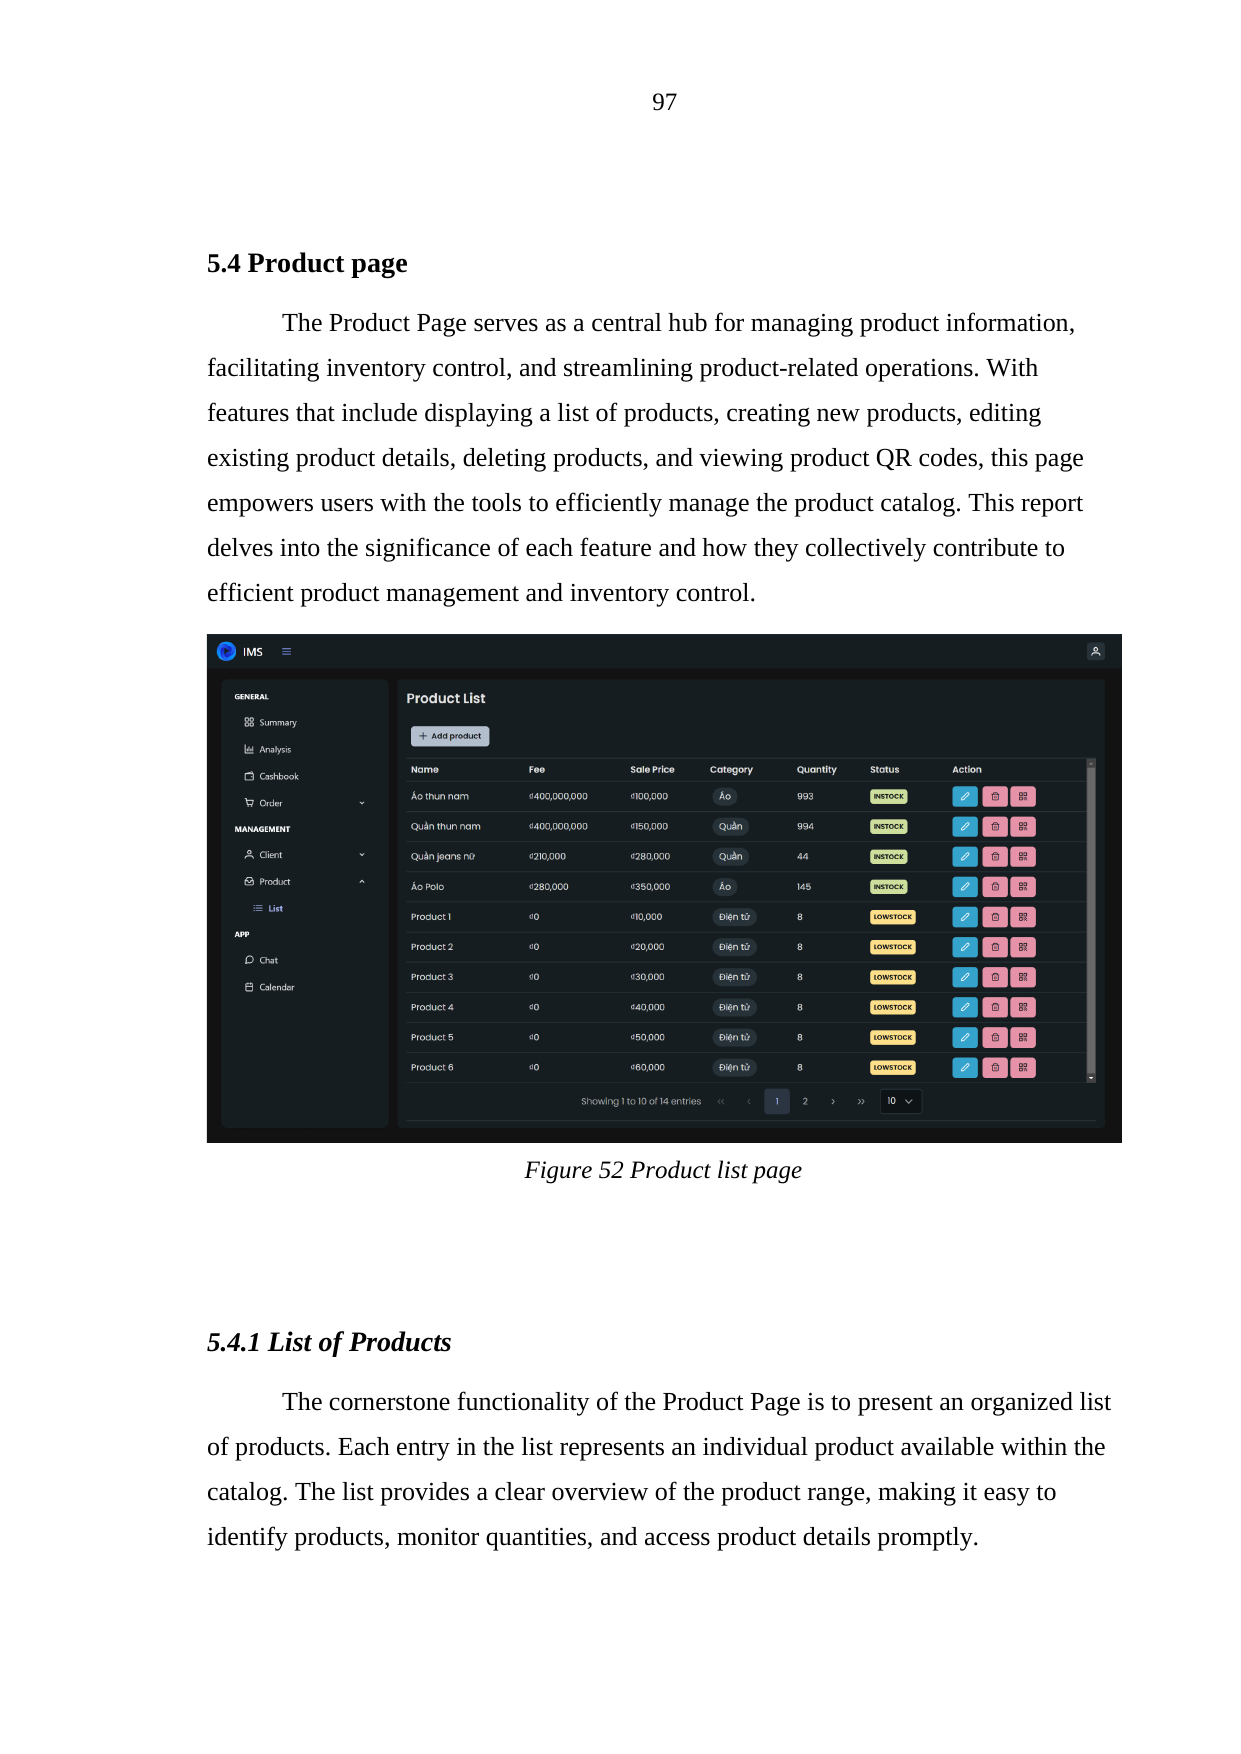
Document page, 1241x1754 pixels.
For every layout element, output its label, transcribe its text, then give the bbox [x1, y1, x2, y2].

subtitle 5.4 Product page [207, 246, 1122, 278]
text Figure 52 Product list page [207, 1155, 1122, 1184]
picture [206, 634, 1122, 1143]
subtitle 5.4.1 List of Products [207, 1325, 1122, 1357]
text The cornerstone functionality of the Product Page is to present an organized list of products. Each entry in the list represents an individual product available within the catalog. The list provides a clear overview of the product range, making it easy to identify products, monitor quantities, and access product details promptly. [207, 1386, 1122, 1551]
text The Product Page serves as a central hub for managing product information, facilitating inventory control, and streamlining product-related operations. With features that include displaying a list of products, creating new products, editing existing product details, deleting products, and viewing product QR codes, this page empowers users with the tools to efficiently manage the product catalog. This report delves into the significance of each feature and how they collectively contribute to efficient product management and inventory control. [207, 307, 1122, 607]
